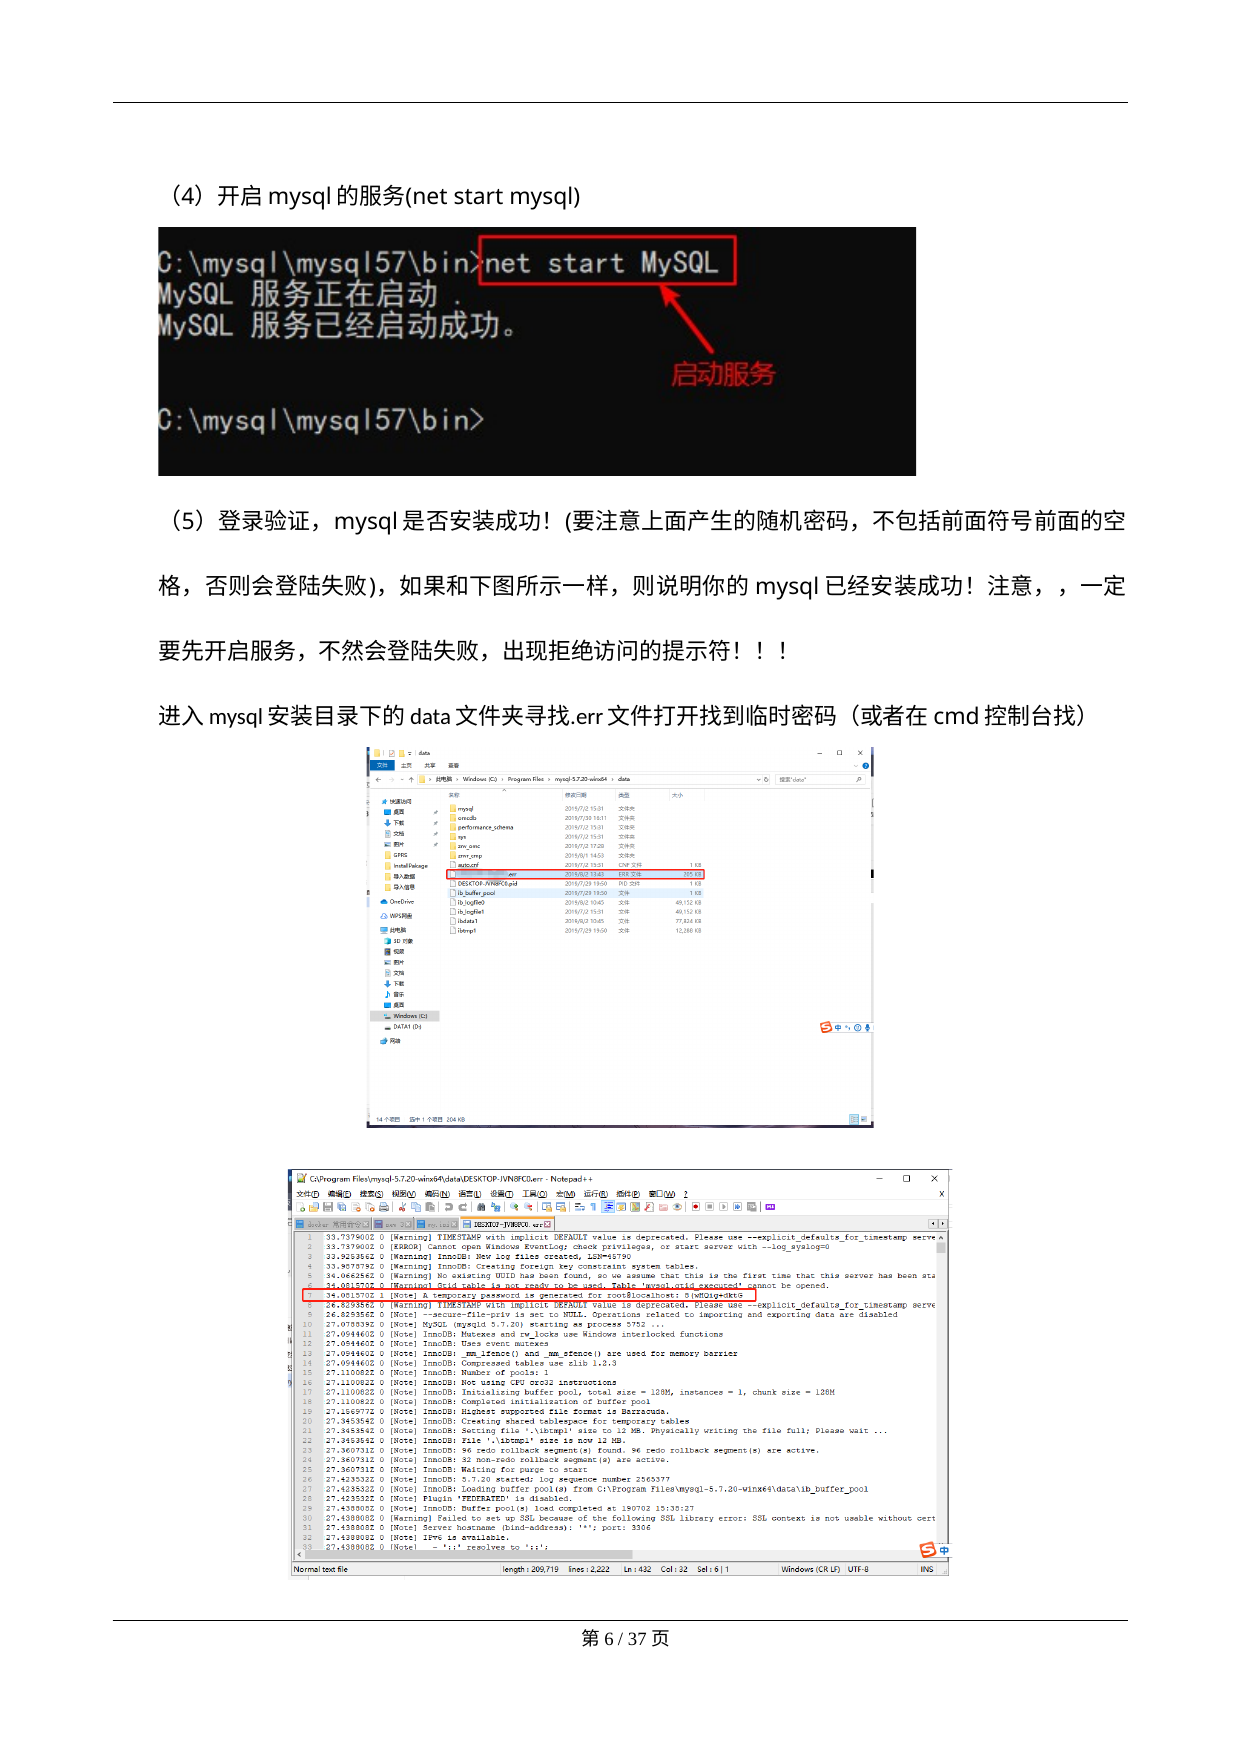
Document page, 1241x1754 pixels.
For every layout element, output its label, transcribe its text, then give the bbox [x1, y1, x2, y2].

picture [366, 747, 874, 1128]
picture [158, 227, 917, 476]
text 进入mysql安装目录下的data文件夹寻找.err文件打开找到临时密码（或者在cmd控制台找） [158, 682, 1128, 747]
text （4）开启mysql的服务(net start mysql) [158, 162, 1128, 227]
text （5）登录验证，mysql是否安装成功！(要注意上面产生的随机密码，不包括前面符号前面的空格，否则会登陆失败)，如果和下图所示一样，则说明你的mysql已经安装成功！注意，，一定要先开启服务，不然会登陆失败，出现拒绝访问的提示符！！！ [158, 487, 1128, 682]
picture [287, 1169, 953, 1580]
